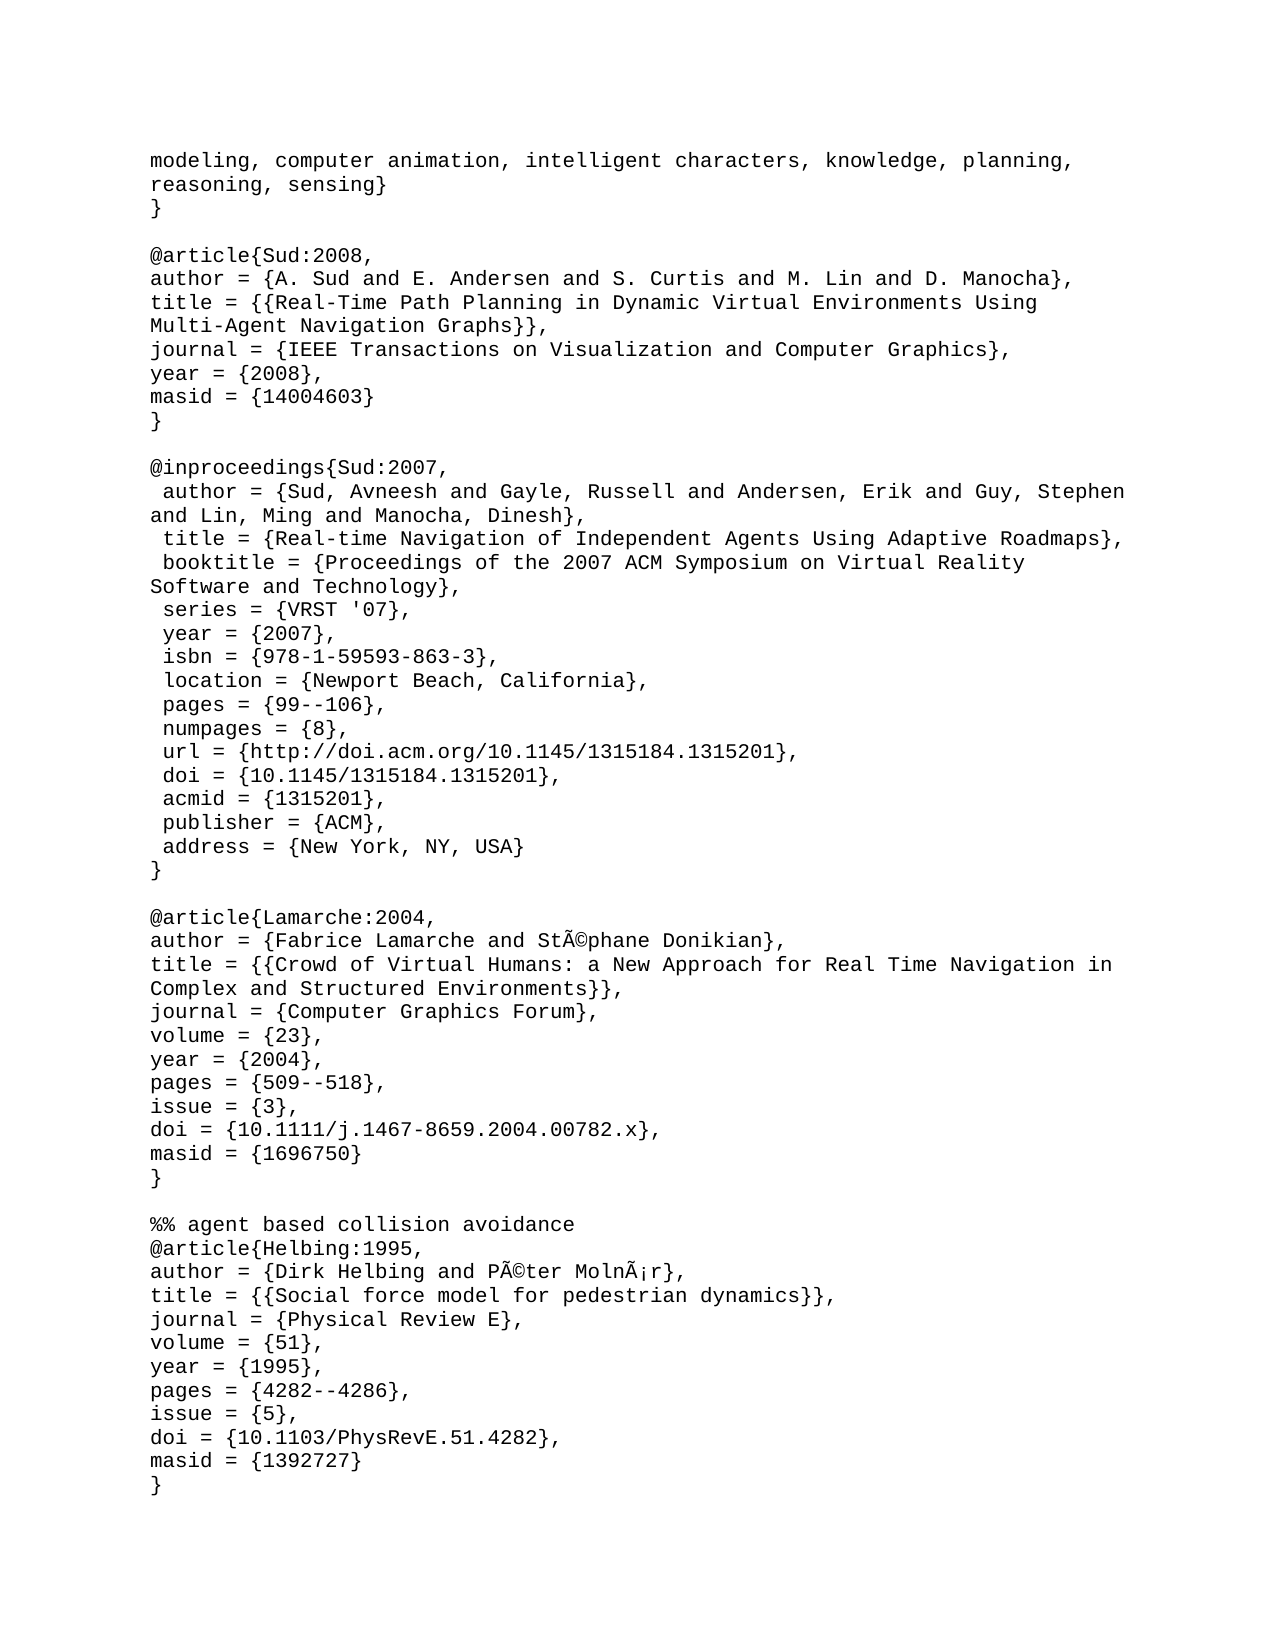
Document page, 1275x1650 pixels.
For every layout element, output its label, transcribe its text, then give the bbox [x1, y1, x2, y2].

text url = {http://doi.acm.org/10.1145/1315184.1315201}, [150, 741, 1125, 765]
text } [150, 859, 1125, 883]
text title = {Real-time Navigation of Independent Agents Using Adaptive Roadmaps}, [150, 528, 1125, 552]
text } [150, 410, 1125, 434]
text } [150, 197, 1125, 221]
text booktitle = {Proceedings of the 2007 ACM Symposium on Virtual Reality Software and Technology}, [150, 552, 1125, 599]
text doi = {10.1103/PhysRevE.51.4282}, [150, 1427, 1125, 1451]
text masid = {1392727} [150, 1451, 1125, 1474]
text @inproceedings{Sud:2007, [150, 457, 1125, 481]
text title = {{Social force model for pedestrian dynamics}}, [150, 1285, 1125, 1309]
text volume = {51}, [150, 1332, 1125, 1356]
text author = {Dirk Helbing and PÃ©ter MolnÃ¡r}, [150, 1261, 1125, 1285]
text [150, 150, 1125, 197]
text } [150, 1167, 1125, 1190]
text doi = {10.1111/j.1467-8659.2004.00782.x}, [150, 1119, 1125, 1143]
text issue = {3}, [150, 1096, 1125, 1119]
text title = {{Real-Time Path Planning in Dynamic Virtual Environments Using Multi-Agent Navigation Graphs}}, [150, 292, 1125, 339]
text masid = {14004603} [150, 386, 1125, 410]
text isbn = {978-1-59593-863-3}, [150, 647, 1125, 670]
text masid = {1696750} [150, 1143, 1125, 1167]
text @article{Sud:2008, [150, 244, 1125, 268]
text journal = {Physical Review E}, [150, 1309, 1125, 1332]
text year = {2004}, [150, 1048, 1125, 1072]
text journal = {Computer Graphics Forum}, [150, 1001, 1125, 1025]
text series = {VRST '07}, [150, 599, 1125, 623]
text publisher = {ACM}, [150, 812, 1125, 836]
text title = {{Crowd of Virtual Humans: a New Approach for Real Time Navigation in Complex and Structured Environments}}, [150, 954, 1125, 1001]
text location = {Newport Beach, California}, [150, 670, 1125, 694]
text acmid = {1315201}, [150, 788, 1125, 812]
text numpages = {8}, [150, 717, 1125, 741]
text author = {Sud, Avneesh and Gayle, Russell and Andersen, Erik and Guy, Stephen and Lin, Ming and Manocha, Dinesh}, [150, 481, 1125, 528]
text doi = {10.1145/1315184.1315201}, [150, 765, 1125, 788]
text } [150, 1474, 1125, 1498]
text author = {A. Sud and E. Andersen and S. Curtis and M. Lin and D. Manocha}, [150, 268, 1125, 292]
text @article{Helbing:1995, [150, 1238, 1125, 1261]
text issue = {5}, [150, 1403, 1125, 1427]
text year = {1995}, [150, 1356, 1125, 1379]
text %% agent based collision avoidance [150, 1214, 1125, 1238]
text author = {Fabrice Lamarche and StÃ©phane Donikian}, [150, 930, 1125, 954]
text pages = {99--106}, [150, 694, 1125, 717]
text year = {2008}, [150, 363, 1125, 386]
text pages = {509--518}, [150, 1072, 1125, 1096]
text @article{Lamarche:2004, [150, 907, 1125, 930]
text journal = {IEEE Transactions on Visualization and Computer Graphics}, [150, 339, 1125, 363]
text pages = {4282--4286}, [150, 1379, 1125, 1403]
text year = {2007}, [150, 623, 1125, 647]
text volume = {23}, [150, 1025, 1125, 1048]
text address = {New York, NY, USA} [150, 836, 1125, 859]
